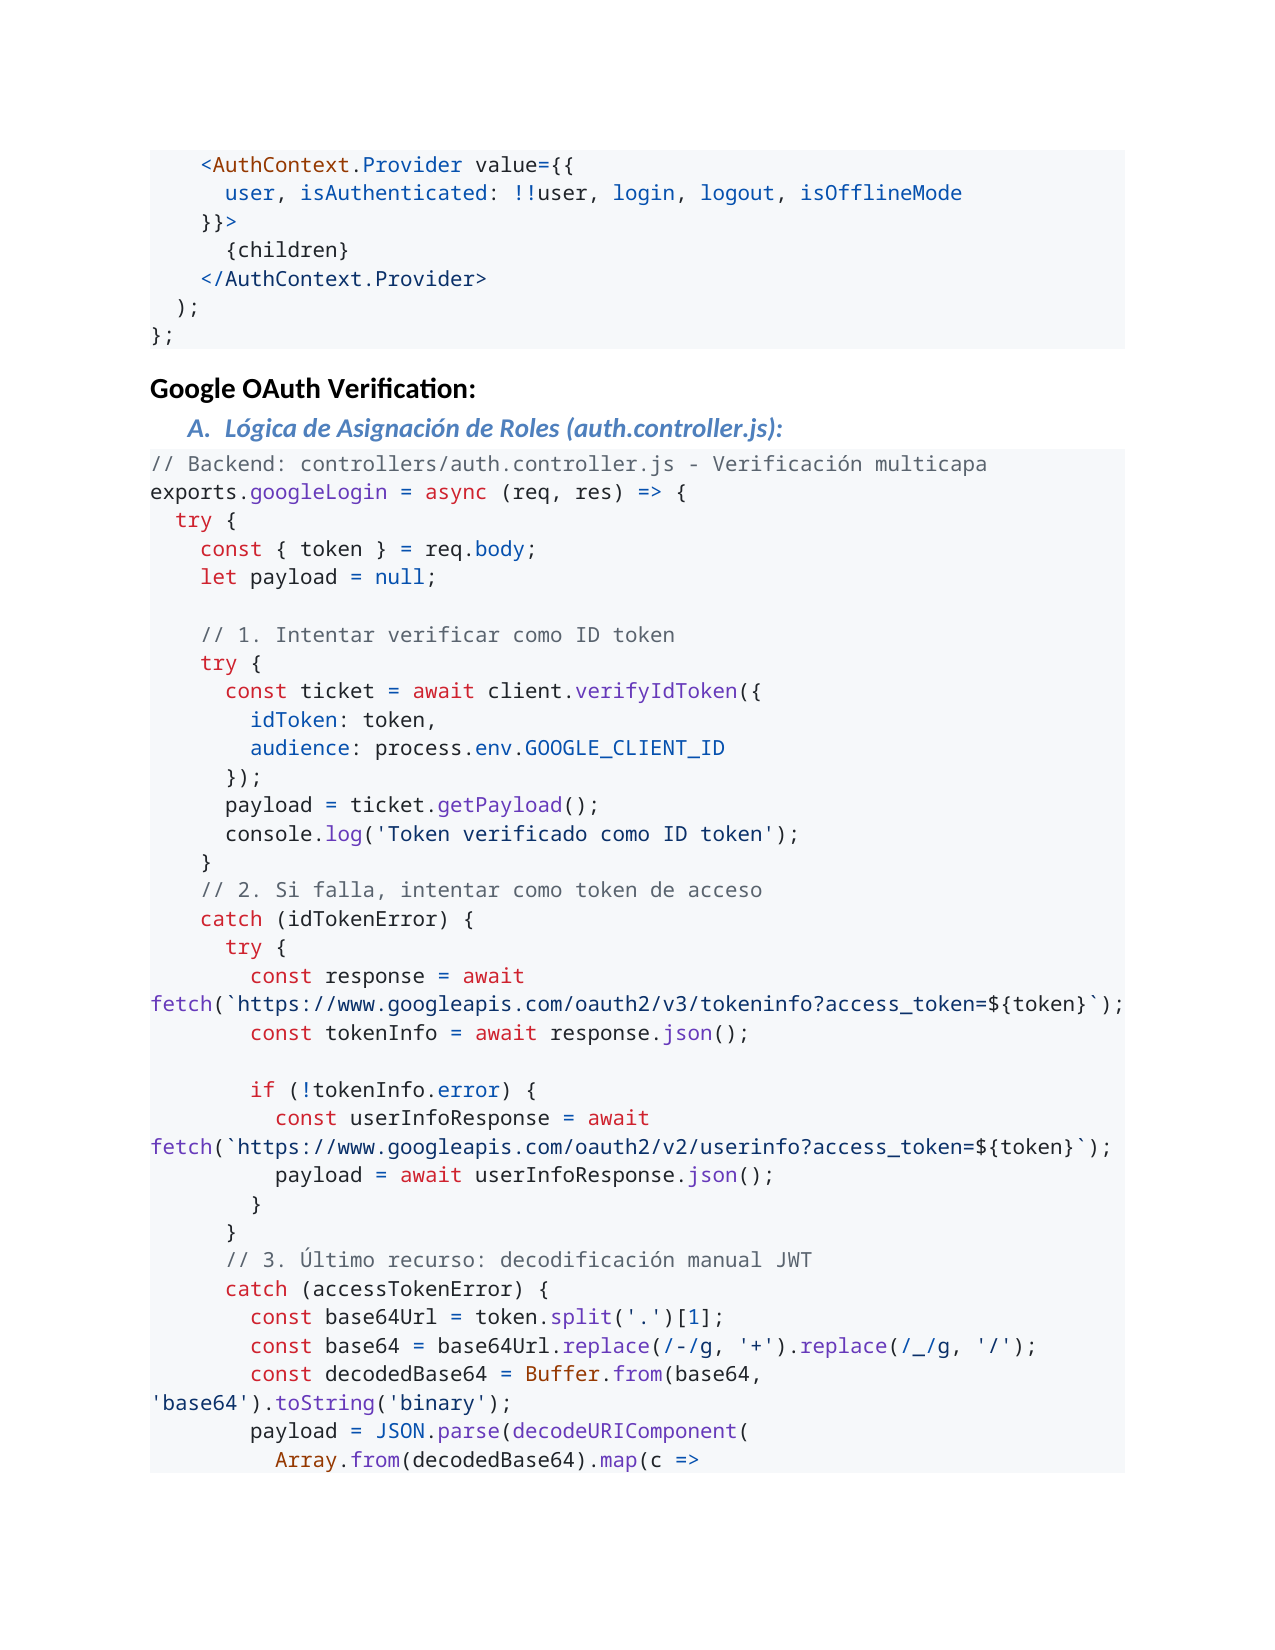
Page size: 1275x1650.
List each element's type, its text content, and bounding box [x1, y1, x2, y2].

text </AuthContext.Provider> [150, 264, 1125, 292]
text ); [150, 292, 1125, 321]
text console.log('Token verificado como ID token'); [150, 819, 1125, 847]
subtitle Google OAuth Verification: [150, 370, 1125, 406]
text } [150, 847, 1125, 876]
text } [150, 1189, 1125, 1217]
text payload = JSON.parse(decodeURIComponent( [150, 1416, 1125, 1445]
text }}> [150, 207, 1125, 235]
text // Backend: controllers/auth.controller.js - Verificación multicapa [150, 449, 1125, 477]
text const decodedBase64 = Buffer.from(base64, 'base64').toString('binary'); [150, 1359, 1125, 1416]
text if (!tokenInfo.error) { [150, 1075, 1125, 1103]
text payload = await userInfoResponse.json(); [150, 1160, 1125, 1189]
text payload = ticket.getPayload(); [150, 790, 1125, 819]
text const userInfoResponse = await fetch(`https://www.googleapis.com/oauth2/v2/userinfo?access_token=${token}`); [150, 1103, 1125, 1160]
text let payload = null; [150, 562, 1125, 591]
text {children} [150, 235, 1125, 264]
text catch (accessTokenError) { [150, 1274, 1125, 1302]
text user, isAuthenticated: !!user, login, logout, isOfflineMode [150, 178, 1125, 207]
text }); [150, 762, 1125, 790]
subtitle Lógica de Asignación de Roles (auth.controller.js): [187, 411, 1125, 444]
text const ticket = await client.verifyIdToken({ [150, 677, 1125, 705]
text audience: process.env.GOOGLE_CLIENT_ID [150, 733, 1125, 762]
text <AuthContext.Provider value={{ [150, 150, 1125, 178]
text Array.from(decodedBase64).map(c => [150, 1445, 1125, 1473]
text try { [150, 932, 1125, 961]
text // 2. Si falla, intentar como token de acceso [150, 876, 1125, 904]
text try { [150, 506, 1125, 534]
text // 3. Último recurso: decodificación manual JWT [150, 1246, 1125, 1274]
text const tokenInfo = await response.json(); [150, 1018, 1125, 1046]
text // 1. Intentar verificar como ID token [150, 620, 1125, 648]
text } [150, 1217, 1125, 1246]
text const base64 = base64Url.replace(/-/g, '+').replace(/_/g, '/'); [150, 1331, 1125, 1359]
text const { token } = req.body; [150, 534, 1125, 562]
text const response = await fetch(`https://www.googleapis.com/oauth2/v3/tokeninfo?access_token=${token}`); [150, 961, 1125, 1018]
text const base64Url = token.split('.')[1]; [150, 1302, 1125, 1331]
text catch (idTokenError) { [150, 904, 1125, 932]
text try { [150, 648, 1125, 677]
text exports.googleLogin = async (req, res) => { [150, 477, 1125, 506]
text }; [150, 321, 1125, 349]
text idToken: token, [150, 705, 1125, 733]
